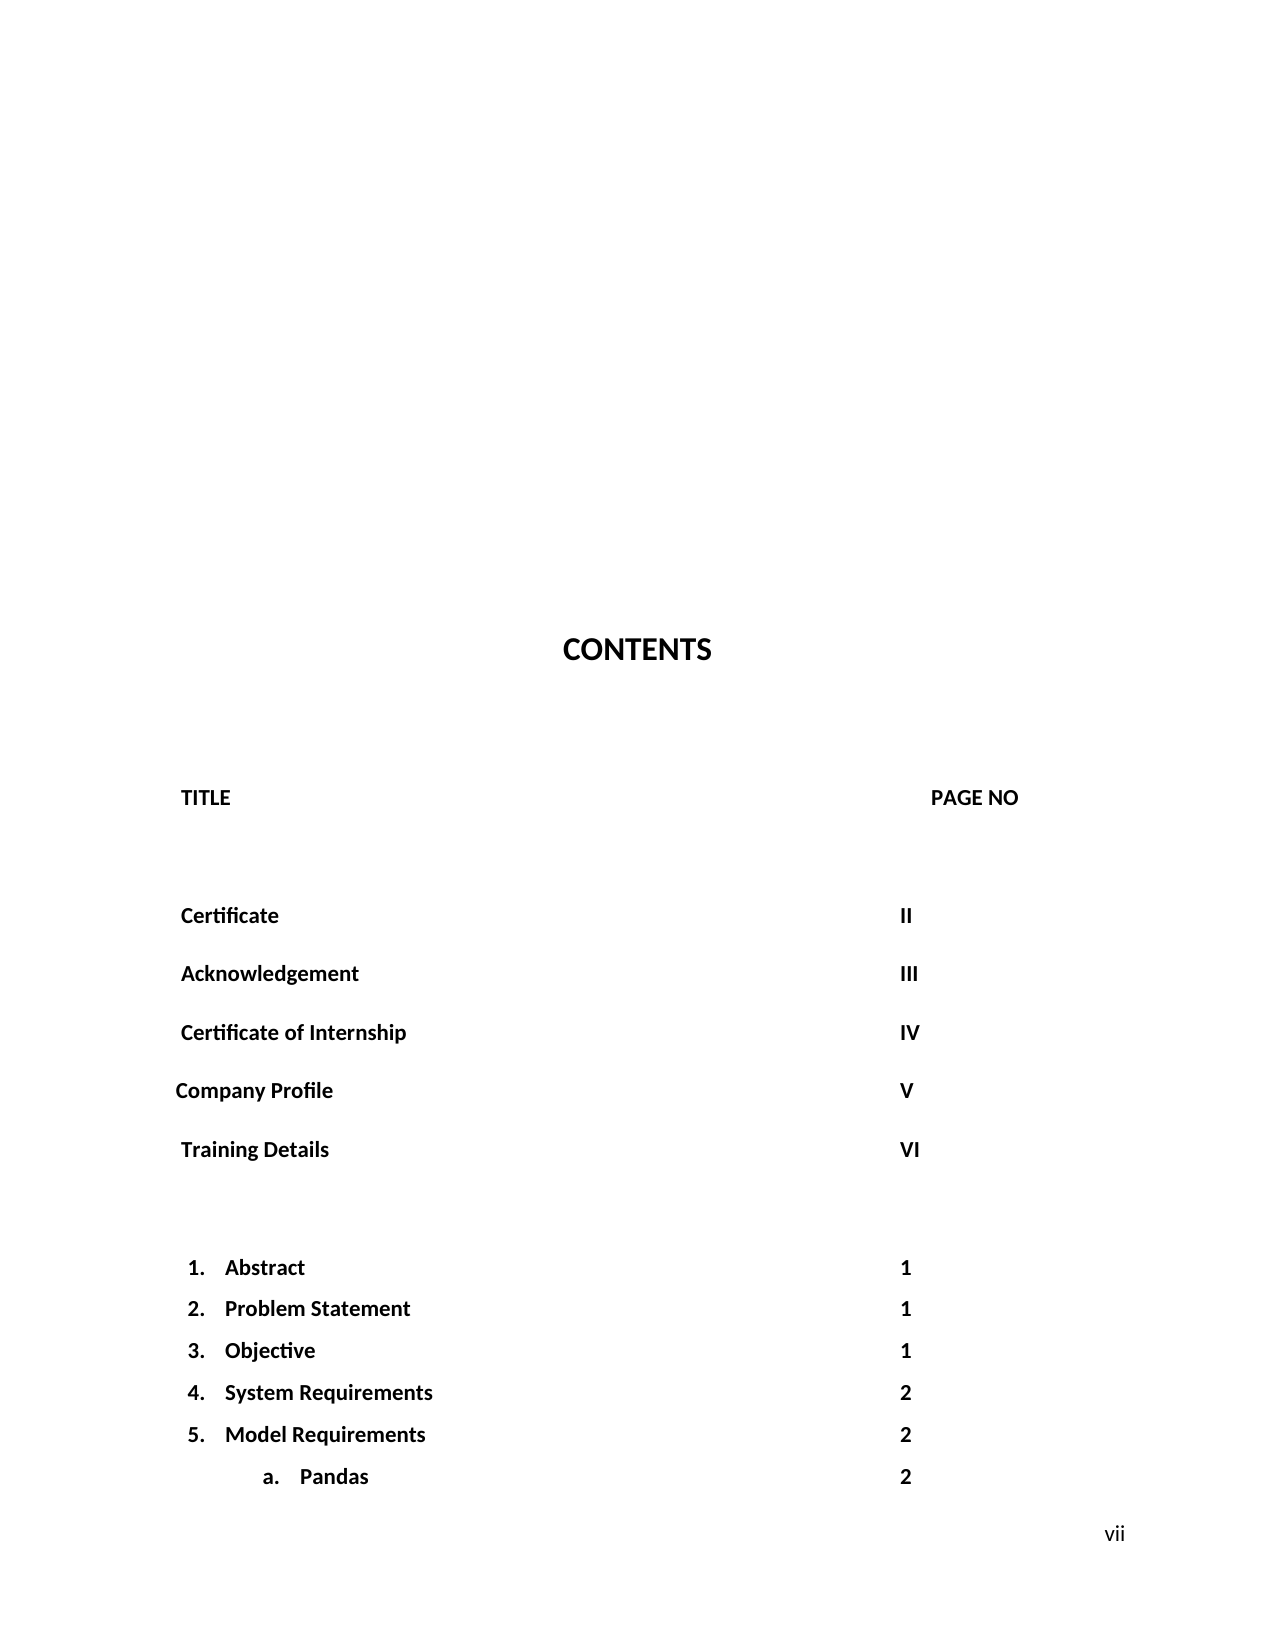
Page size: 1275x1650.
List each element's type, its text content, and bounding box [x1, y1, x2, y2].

text Training Details VI [150, 1135, 1125, 1163]
list Model Requirements 2 [187, 1421, 1125, 1448]
list Problem Statement 1 [187, 1294, 1125, 1323]
text Acknowledgement III [150, 959, 1125, 987]
text TITLE PAGE NO [150, 783, 1125, 811]
list Pandas 2 [262, 1462, 1125, 1491]
text Certificate of Internship IV [150, 1018, 1125, 1046]
text Certificate II [150, 901, 1125, 929]
text CONTENTS [150, 628, 1125, 669]
list Objective 1 [187, 1337, 1125, 1364]
text Company Profile V [150, 1077, 1125, 1105]
list Abstract 1 [187, 1253, 1125, 1281]
list System Requirements 2 [187, 1378, 1125, 1407]
